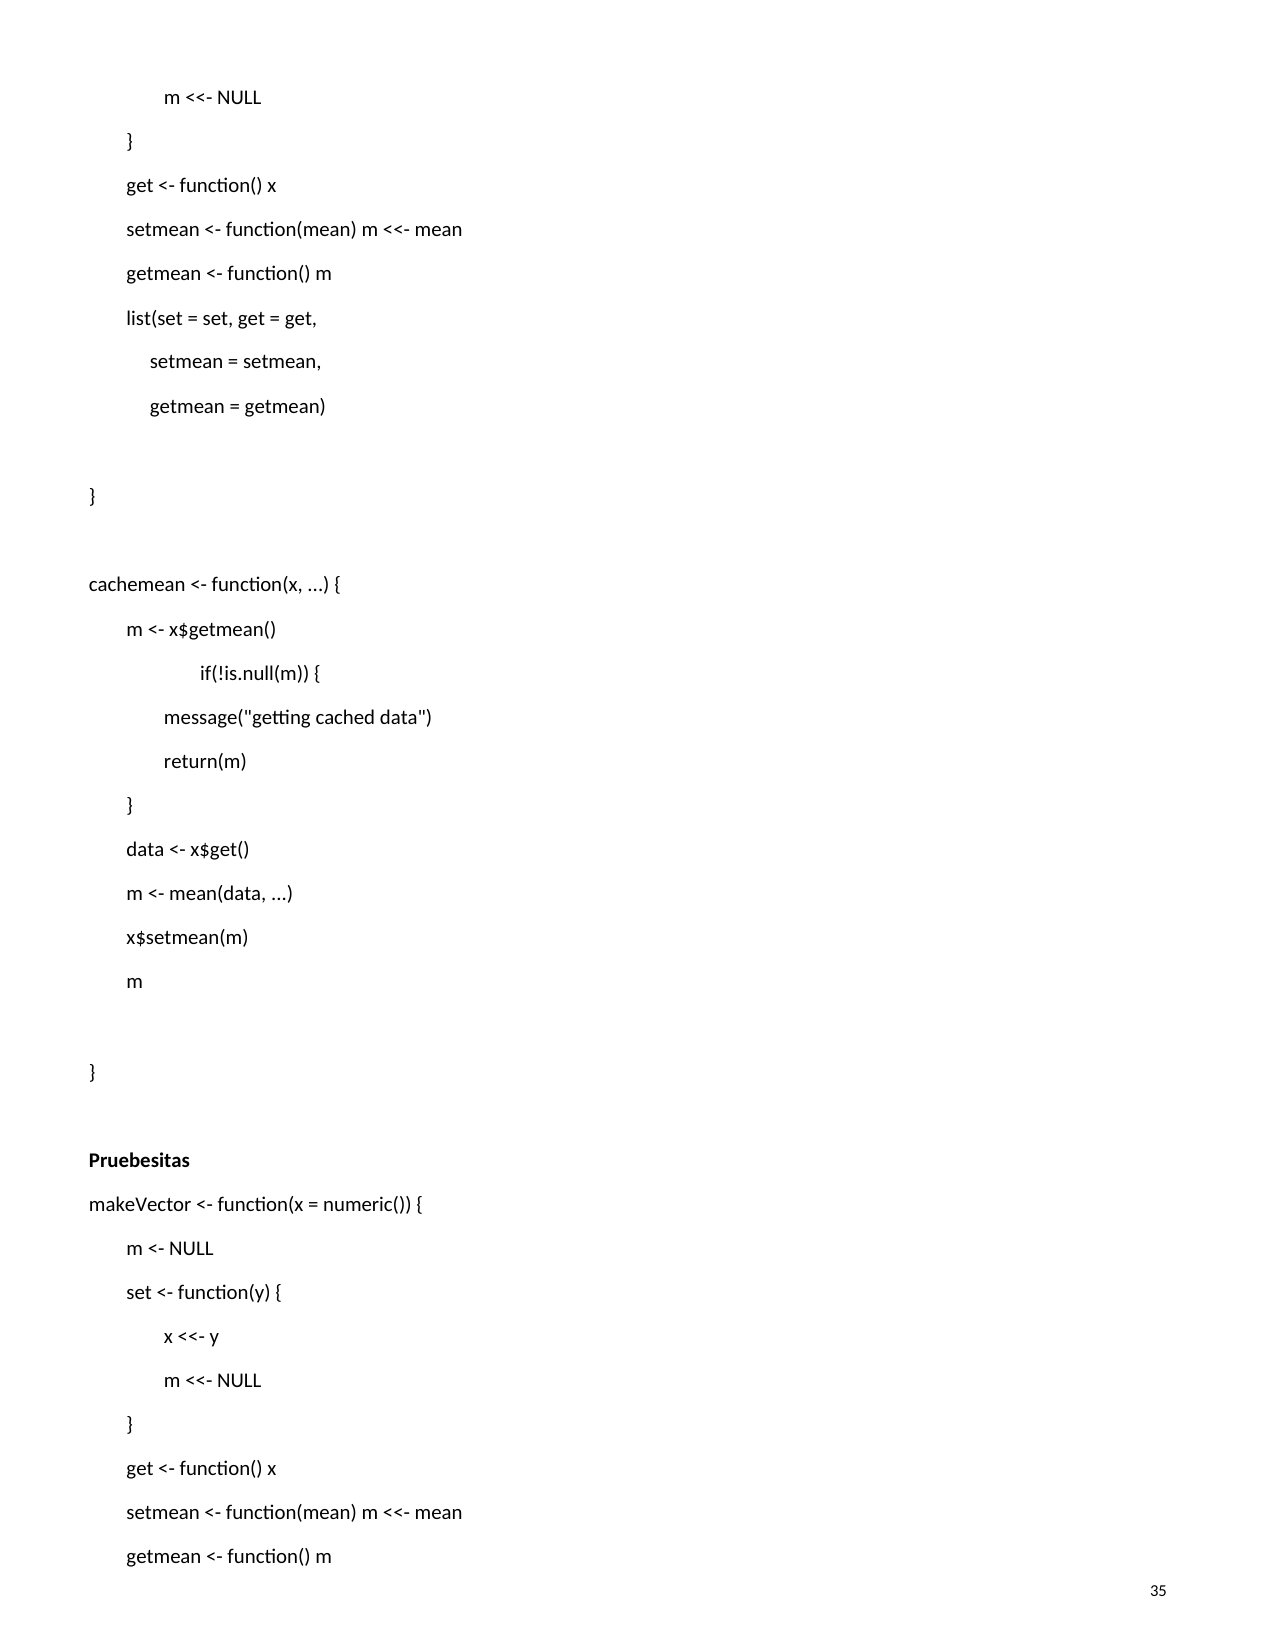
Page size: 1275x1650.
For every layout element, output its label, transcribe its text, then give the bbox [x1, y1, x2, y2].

text setmean <- function(mean) m <<- mean [89, 217, 1167, 242]
text get <- function() x [89, 172, 1167, 198]
text if(!is.null(m)) { [89, 660, 1167, 685]
text } [89, 792, 1167, 817]
text return(m) [89, 748, 1167, 773]
text m <- x$getmean() [89, 616, 1167, 641]
text } [89, 128, 1167, 154]
text x$setmean(m) [89, 924, 1167, 949]
text setmean = setmean, [89, 349, 1167, 374]
text x <<- y [89, 1323, 1167, 1349]
text cachemean <- function(x, ...) { [89, 572, 1167, 597]
text getmean = getmean) [89, 393, 1167, 418]
text m <- NULL [89, 1235, 1167, 1261]
text data <- x$get() [89, 836, 1167, 861]
text m <- mean(data, ...) [89, 880, 1167, 906]
text m [89, 968, 1167, 994]
text message("getting cached data") [89, 704, 1167, 729]
text Pruebesitas [89, 1147, 1167, 1172]
text list(set = set, get = get, [89, 305, 1167, 330]
text get <- function() x [89, 1456, 1167, 1481]
text } [89, 1059, 1167, 1084]
text getmean <- function() m [89, 1544, 1167, 1569]
text setmean <- function(mean) m <<- mean [89, 1499, 1167, 1525]
text set <- function(y) { [89, 1279, 1167, 1305]
text } [89, 1411, 1167, 1437]
text } [89, 483, 1167, 509]
text getmean <- function() m [89, 261, 1167, 286]
text makeVector <- function(x = numeric()) { [89, 1191, 1167, 1217]
text m <<- NULL [89, 1367, 1167, 1393]
text m <<- NULL [89, 84, 1167, 110]
